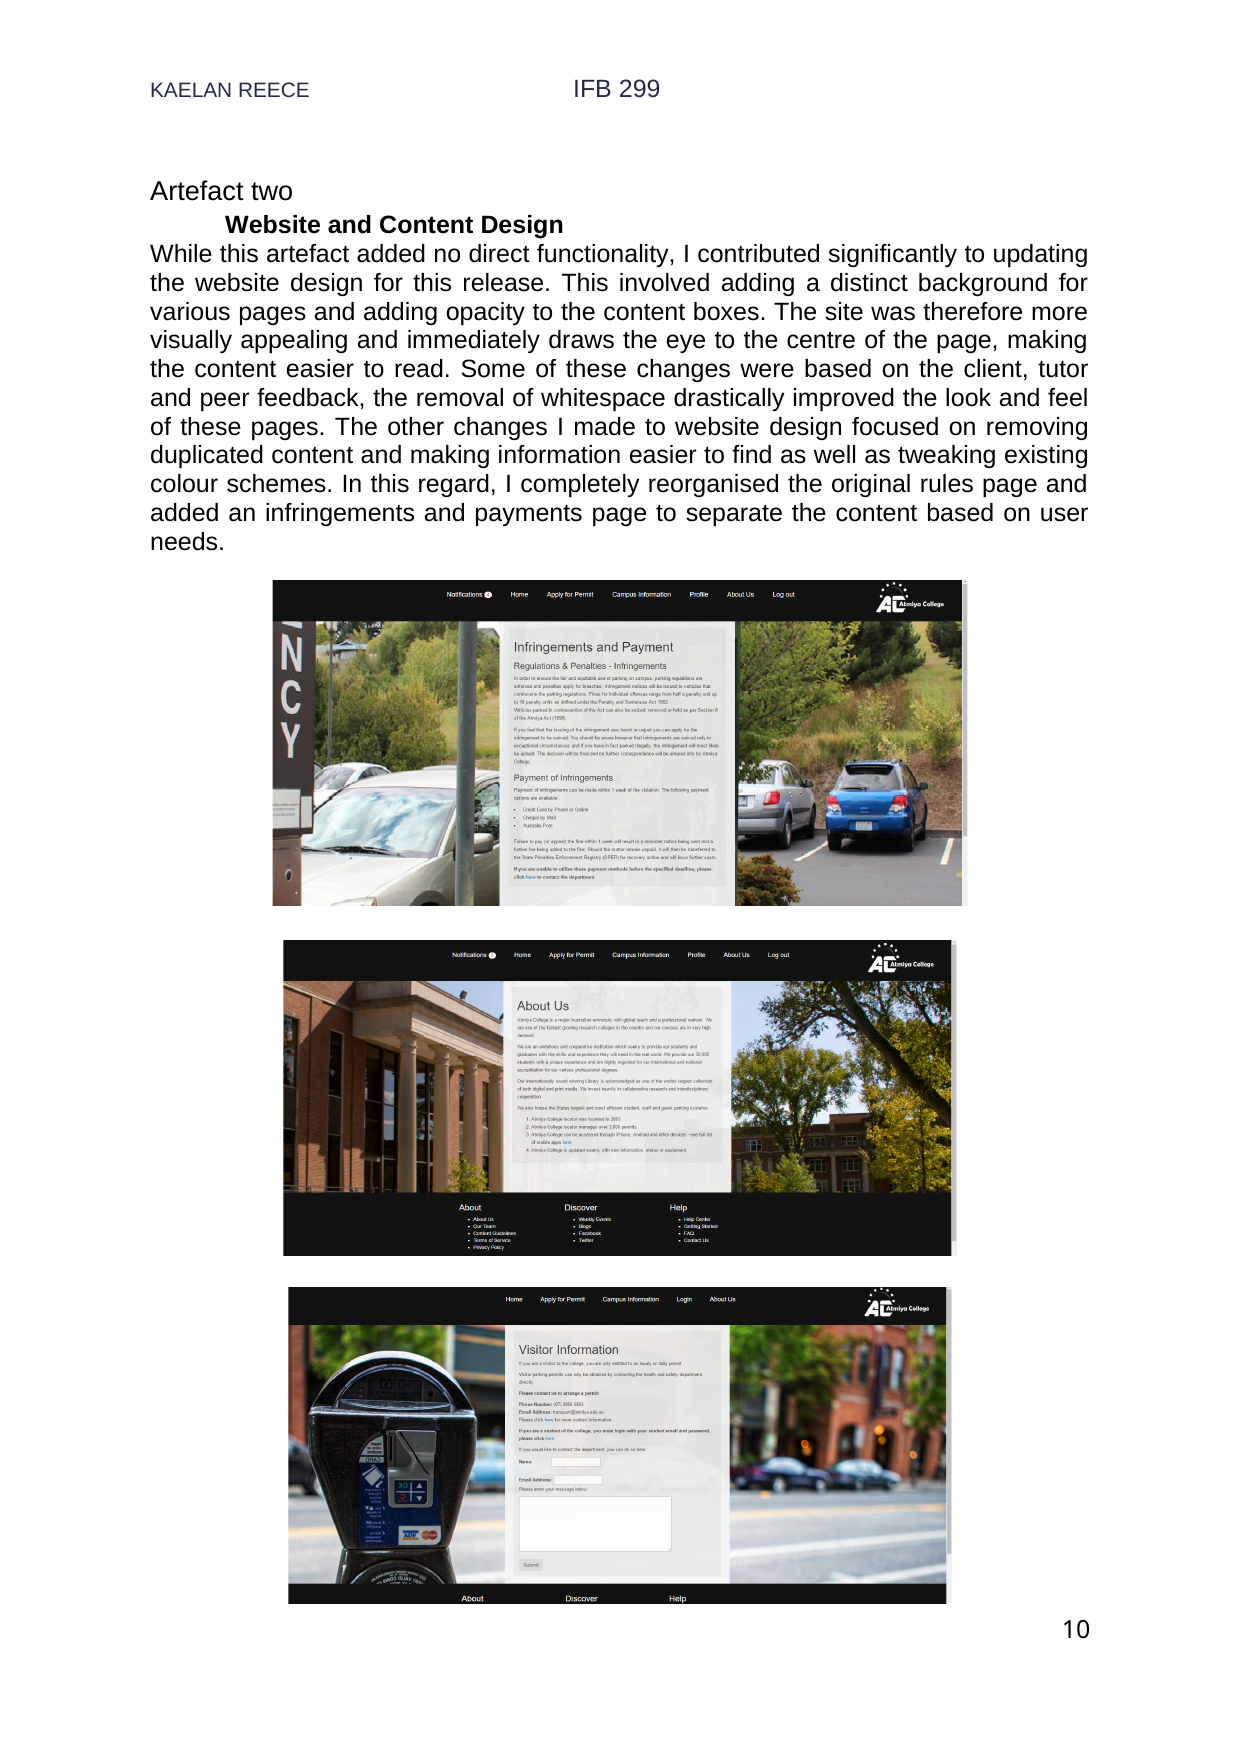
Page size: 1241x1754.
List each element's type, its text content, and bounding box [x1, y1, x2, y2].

subtitle Website and Content Design [150, 210, 1090, 239]
picture [288, 1287, 952, 1604]
picture [272, 580, 968, 906]
subtitle Artefact two [150, 175, 1090, 206]
picture [283, 940, 957, 1256]
text While this artefact added no direct functionality, I contributed significantly to updating the website design for this release. This involved adding a distinct background for various pages and adding opacity to the content boxes. The site was therefore more visually appealing and immediately draws the eye to the centre of the page, making the content easier to read. Some of these changes were based on the client, tutor and peer feedback, the removal of whitespace drastically improved the look and feel of these pages. The other changes I made to website design focused on removing duplicated content and making information easier to find as well as tweaking existing colour schemes. In this regard, I completely reorganised the original rules page and added an infringements and payments page to separate the content based on user needs. [150, 239, 1090, 555]
